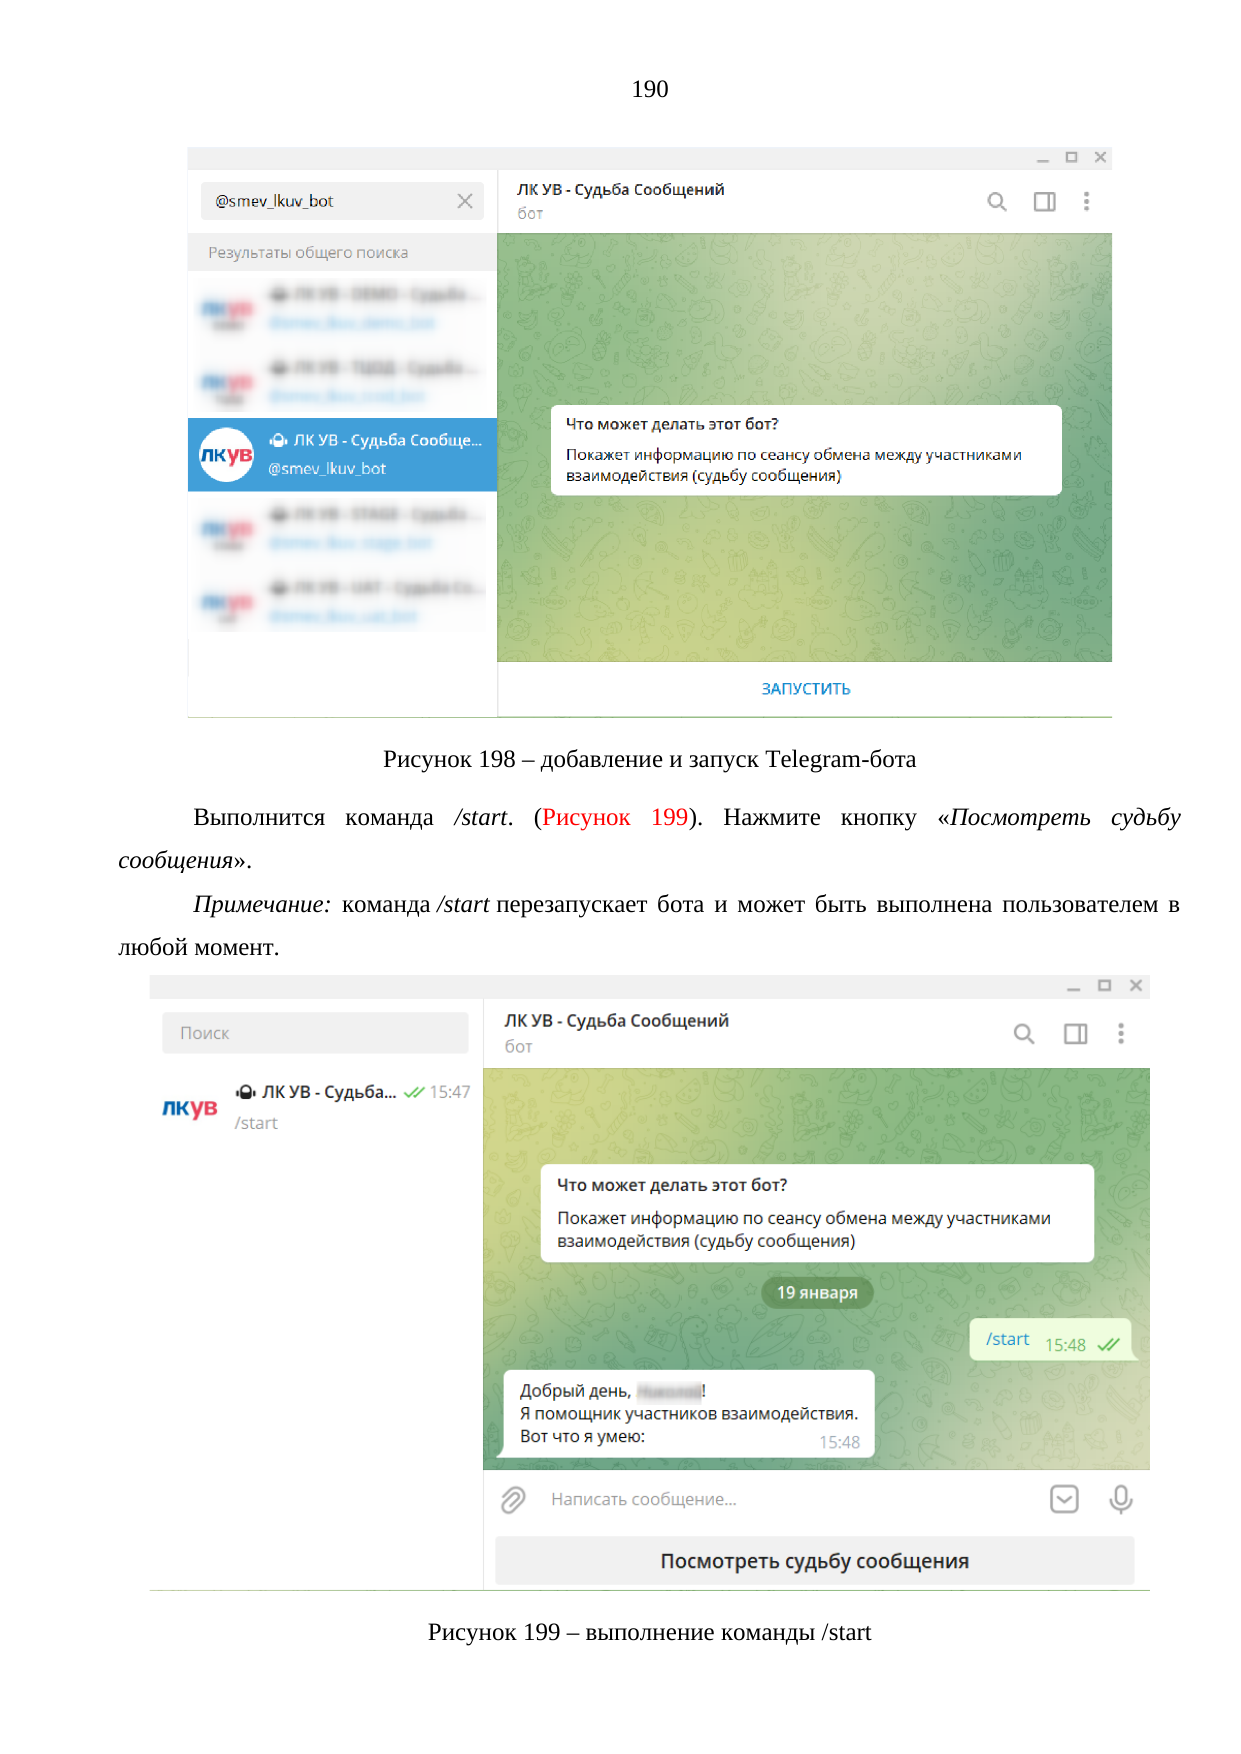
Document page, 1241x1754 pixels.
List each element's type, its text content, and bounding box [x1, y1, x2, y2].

picture [149, 975, 1150, 1591]
text Примечание: команда /start перезапускает бота и может быть выполнена пользователем в любой момент. [118, 889, 1181, 961]
picture [187, 147, 1113, 718]
text Рисунок 198 – добавление и запуск Telegram-бота [118, 744, 1181, 773]
text Рисунок 199 – выполнение команды /start [118, 1617, 1181, 1646]
text Выполнится команда /start. (Рисунок 199). Нажмите кнопку «Посмотреть судьбу сообщения». [118, 802, 1181, 874]
